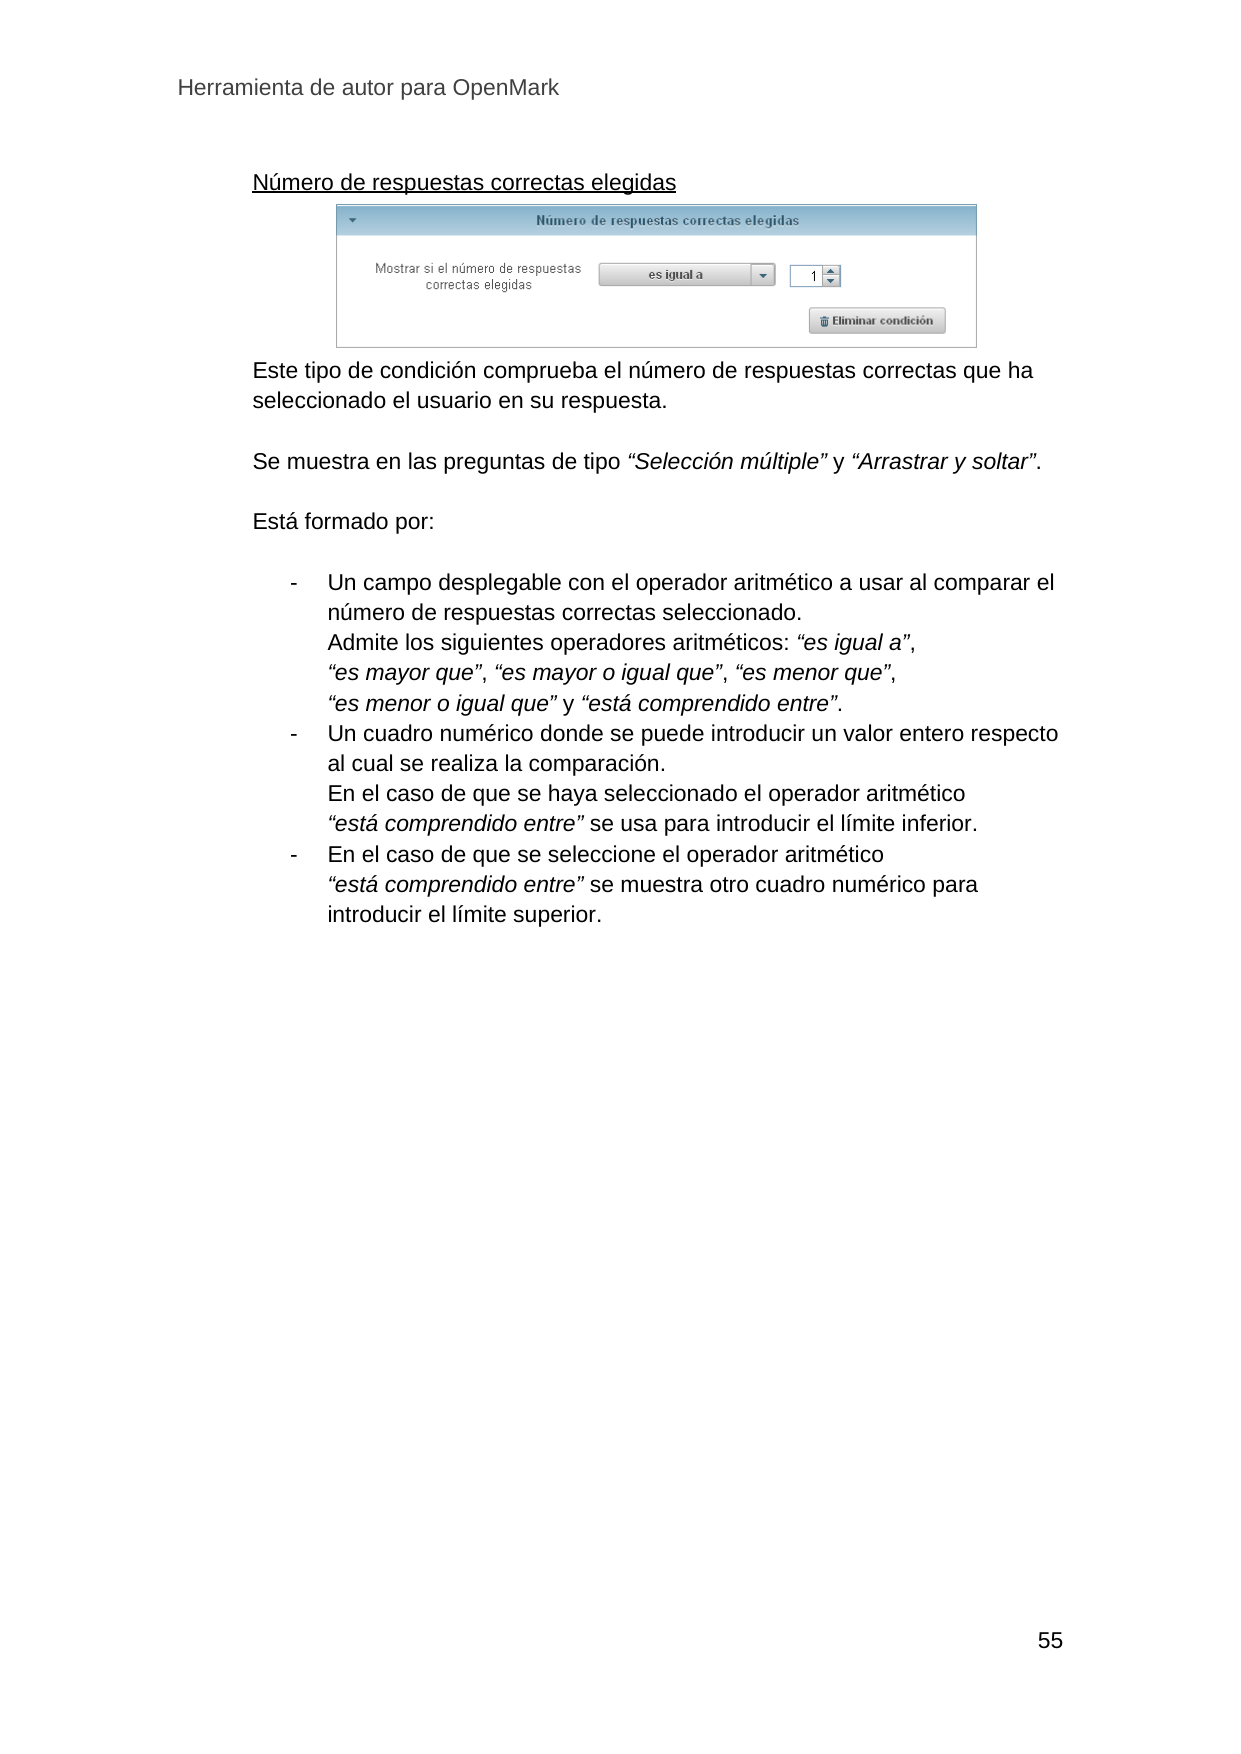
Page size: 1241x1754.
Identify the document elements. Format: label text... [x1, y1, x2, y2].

list Se muestra en las preguntas de tipo “Selección múltiple” y “Arrastrar y soltar”. [252, 448, 1063, 474]
list Este tipo de condición comprueba el número de respuestas correctas que ha seleccionado el usuario en su respuesta. [252, 357, 1063, 414]
list Admite los siguientes operadores aritméticos: “es igual a”, “es mayor que”, “es mayor o igual que”, “es menor que”, “es menor o igual que” y “está comprendido entre”. [327, 629, 1063, 716]
subtitle Número de respuestas correctas elegidas [252, 168, 1063, 195]
list En el caso de que se seleccione el operador aritmético “está comprendido entre” se muestra otro cuadro numérico para introducir el límite superior. [290, 841, 1063, 927]
picture [329, 198, 986, 354]
list Un campo desplegable con el operador aritmético a usar al comparar el número de respuestas correctas seleccionado. [290, 569, 1063, 625]
list Un cuadro numérico donde se puede introducir un valor entero respecto al cual se realiza la comparación. [290, 720, 1063, 776]
list Está formado por: [252, 508, 1063, 534]
list En el caso de que se haya seleccionado el operador aritmético “está comprendido entre” se usa para introducir el límite inferior. [327, 780, 1063, 837]
